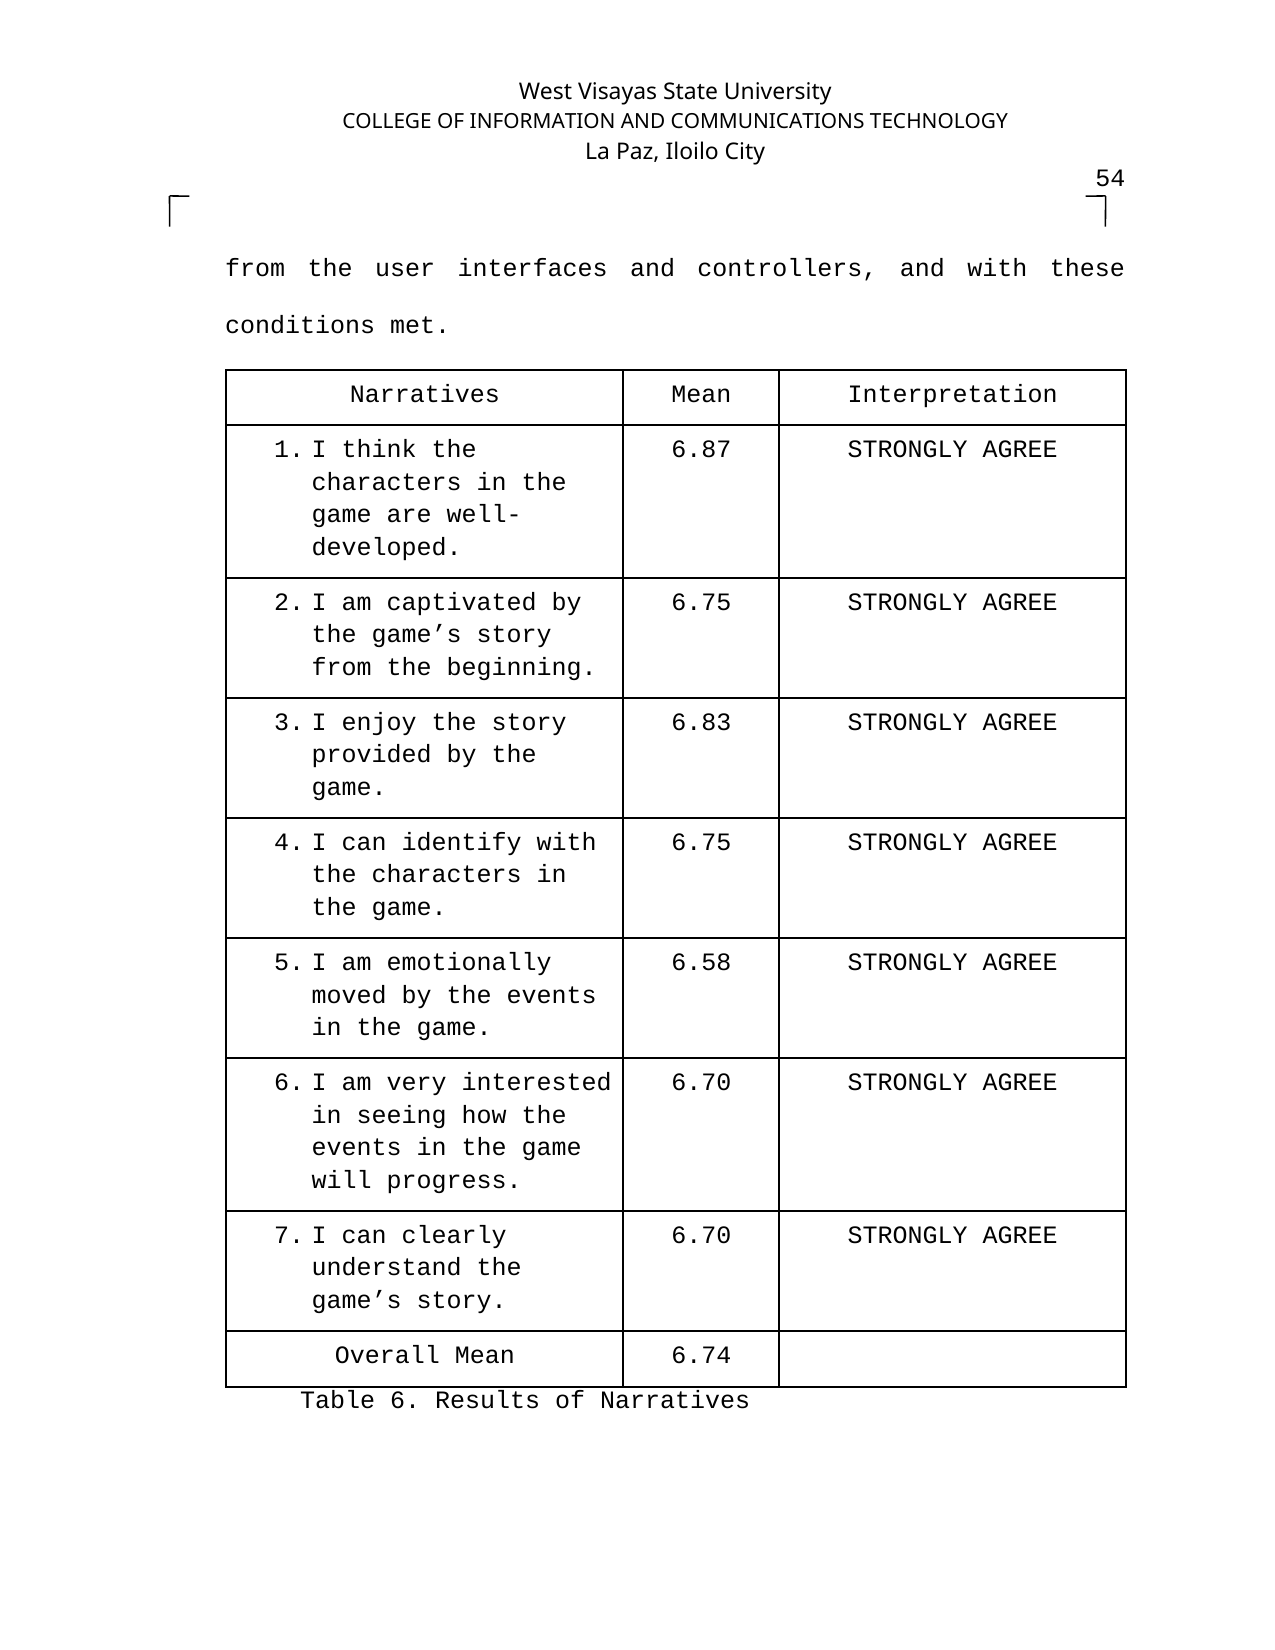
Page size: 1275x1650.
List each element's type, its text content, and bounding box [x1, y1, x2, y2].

table_cell 6.74 [624, 1332, 778, 1386]
table_cell I am emotionally moved by the events in the game. [227, 939, 622, 1057]
table_cell I think the characters in the game are well-developed. [227, 426, 622, 577]
table_cell STRONGLY AGREE [780, 426, 1125, 577]
table_cell I can clearly understand the game’s story. [227, 1212, 622, 1330]
table_cell STRONGLY AGREE [780, 819, 1125, 937]
table_cell I enjoy the story provided by the game. [227, 699, 622, 817]
text Table 6. Results of Narratives [225, 1388, 1125, 1416]
table_cell STRONGLY AGREE [780, 699, 1125, 817]
table_cell STRONGLY AGREE [780, 1212, 1125, 1330]
table_cell 6.70 [624, 1212, 778, 1330]
table_cell I am very interested in seeing how the events in the game will progress. [227, 1059, 622, 1210]
table_cell Overall Mean [227, 1332, 622, 1386]
table_header Mean [624, 371, 778, 424]
table_cell STRONGLY AGREE [780, 1059, 1125, 1210]
table_cell 6.87 [624, 426, 778, 577]
table_cell I can identify with the characters in the game. [227, 819, 622, 937]
table_header Interpretation [780, 371, 1125, 424]
table_cell 6.75 [624, 819, 778, 937]
table_cell 6.75 [624, 579, 778, 697]
table_cell I am captivated by the game’s story from the beginning. [227, 579, 622, 697]
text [225, 225, 1125, 341]
table_cell STRONGLY AGREE [780, 939, 1125, 1057]
table_cell [780, 1332, 1125, 1386]
table_cell 6.83 [624, 699, 778, 817]
table_cell 6.58 [624, 939, 778, 1057]
table_cell 6.70 [624, 1059, 778, 1210]
table_header Narratives [227, 371, 622, 424]
table_cell STRONGLY AGREE [780, 579, 1125, 697]
